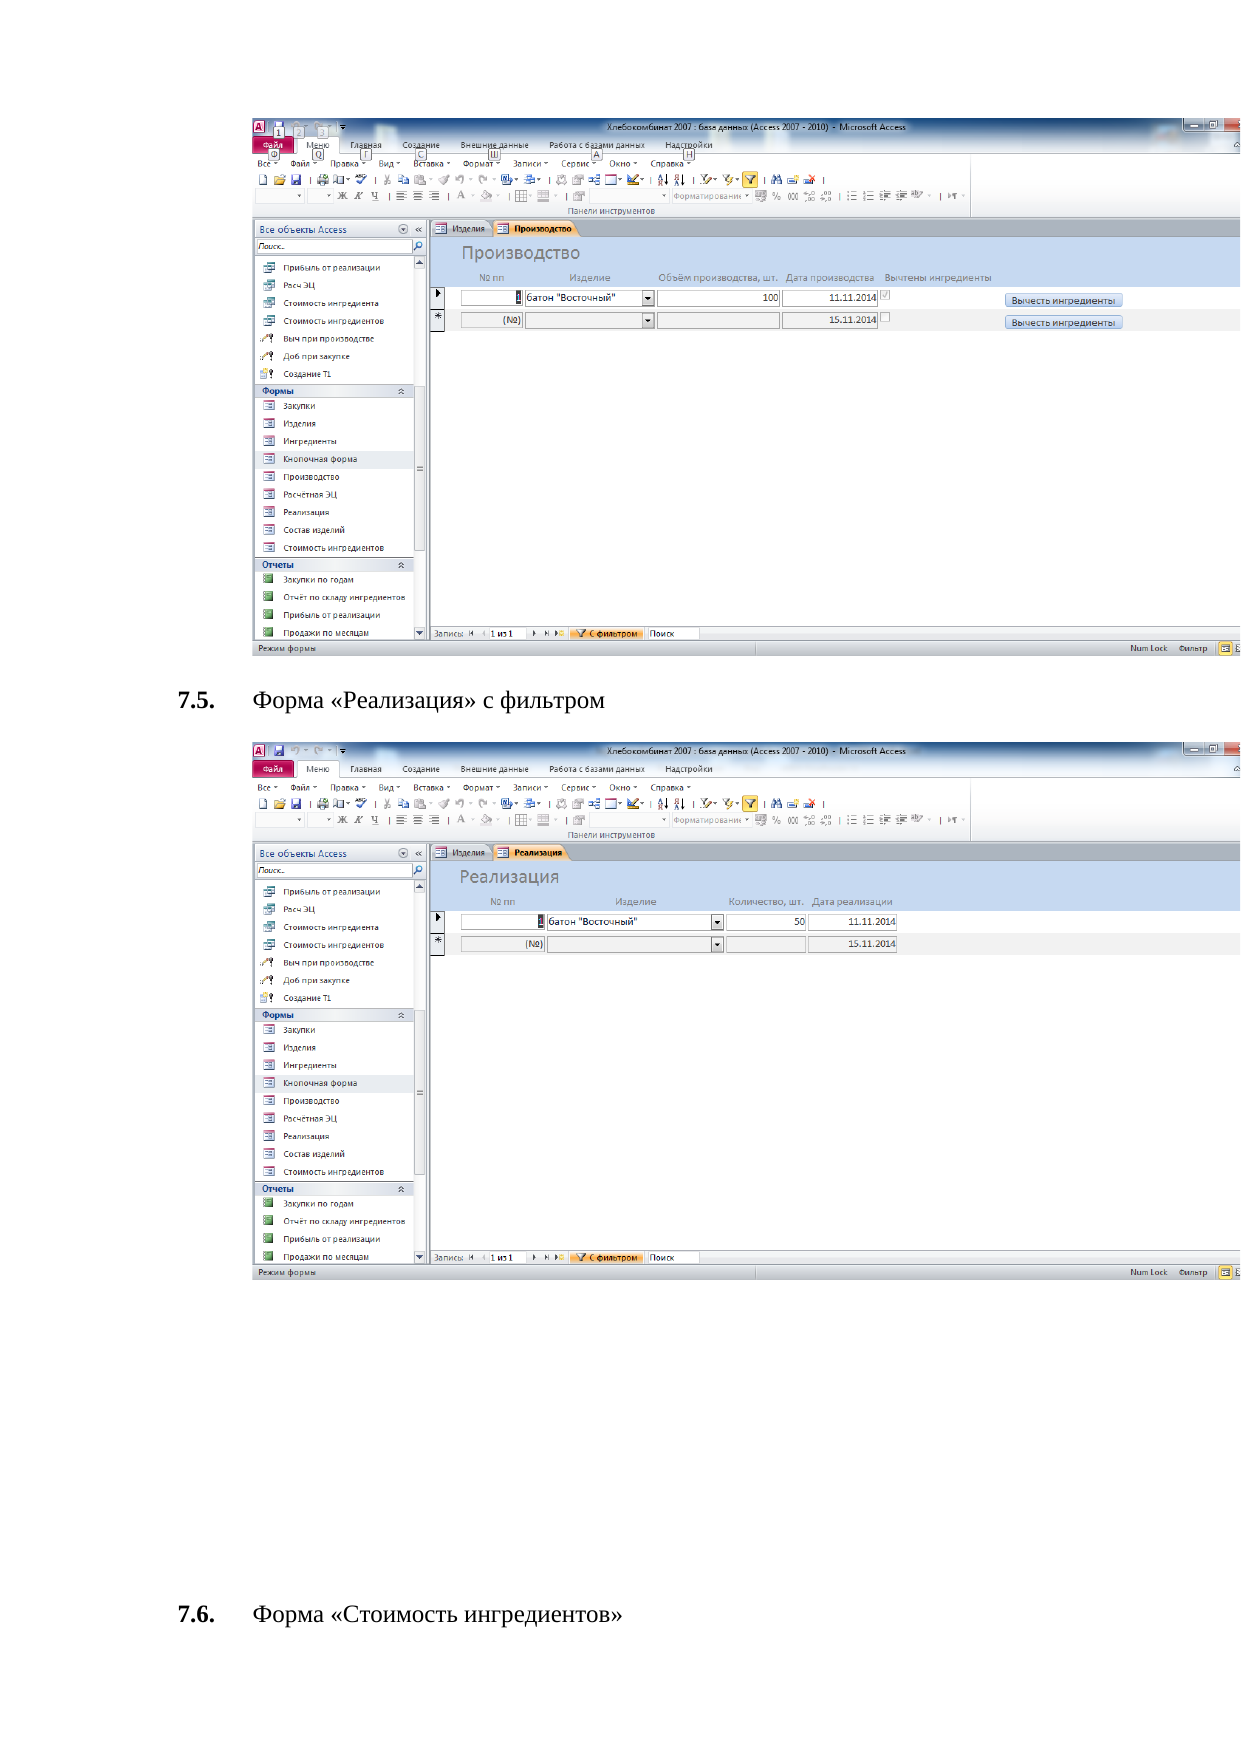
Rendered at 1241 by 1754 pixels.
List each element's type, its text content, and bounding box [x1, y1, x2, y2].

list Форма «Реализация» с фильтром [177, 685, 1152, 713]
picture [252, 118, 1241, 656]
list Форма «Стоимость ингредиентов» [177, 1599, 1152, 1627]
picture [252, 742, 1241, 1280]
